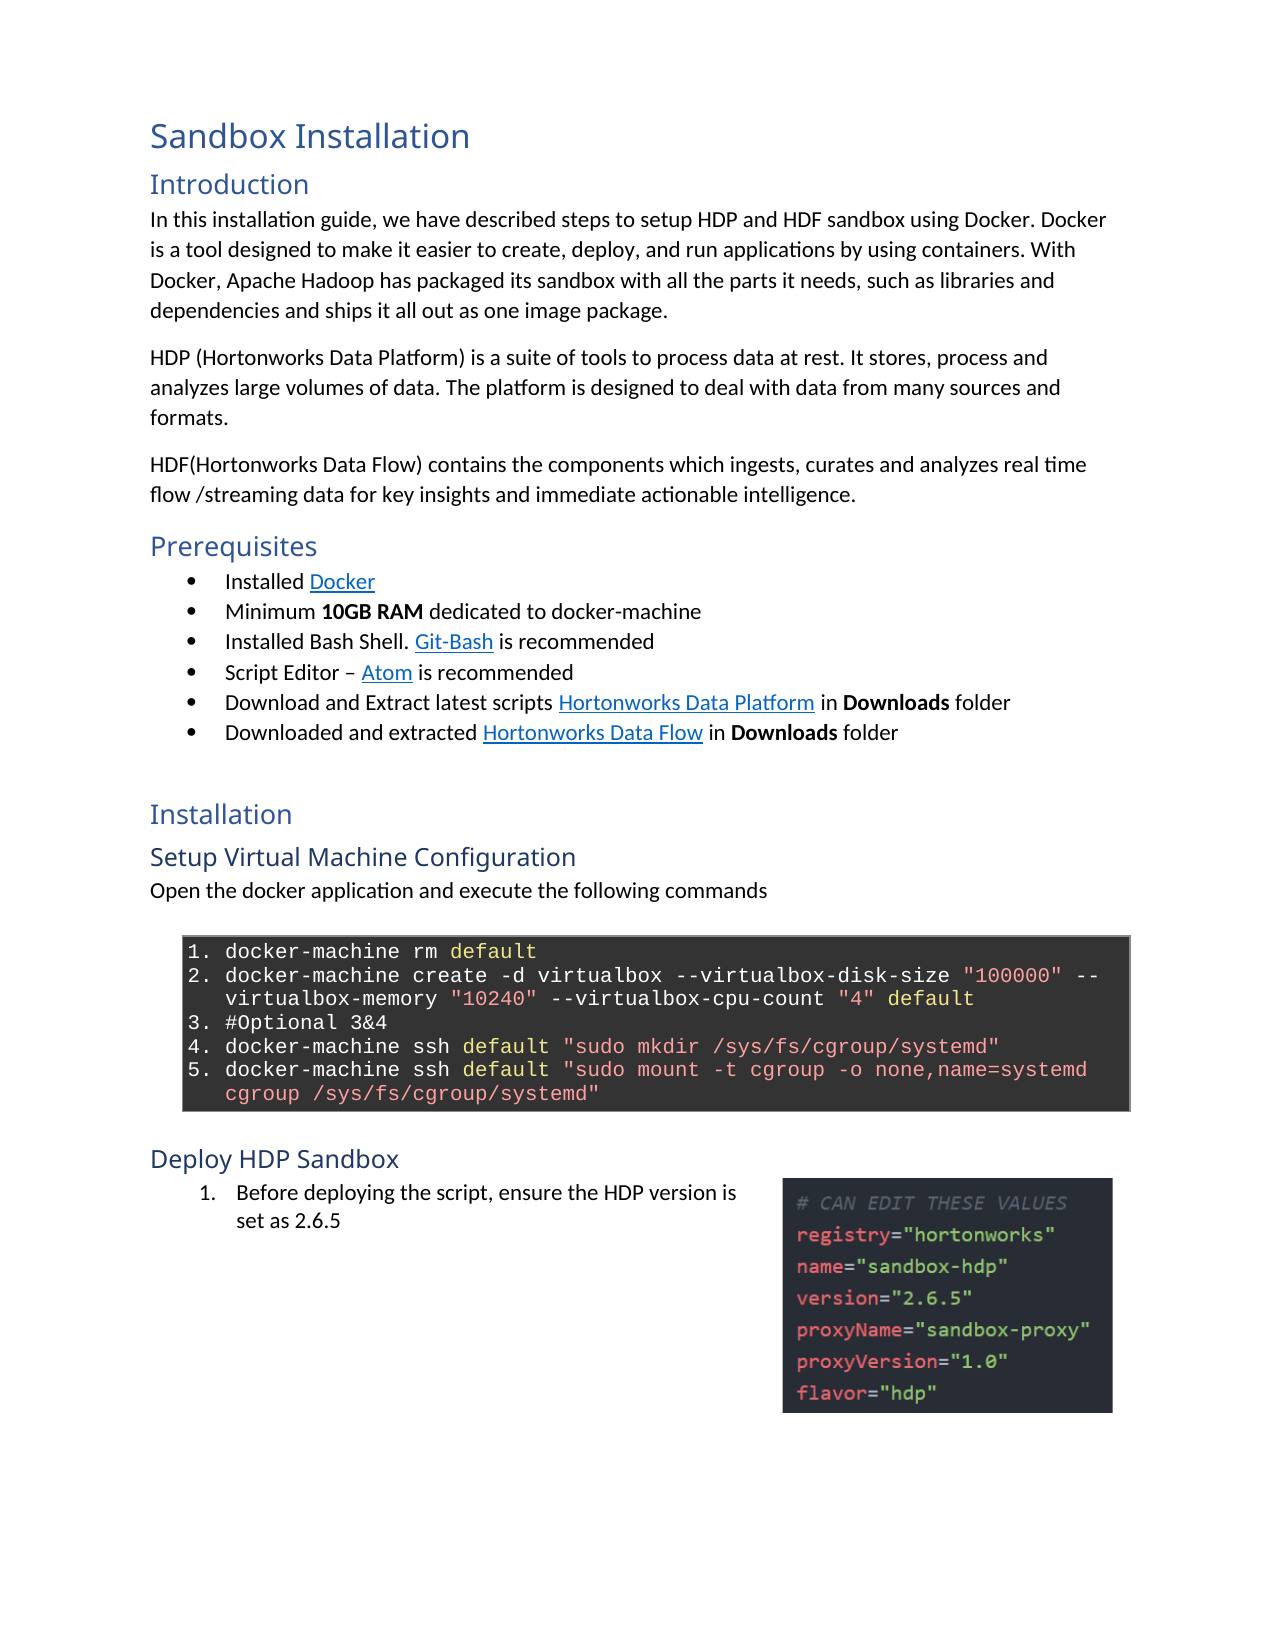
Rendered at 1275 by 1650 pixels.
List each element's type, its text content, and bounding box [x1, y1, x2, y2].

subtitle Introduction [150, 166, 1125, 202]
list #Optional 3&4 [183, 1006, 1129, 1030]
text HDF(Hortonworks Data Flow) contains the components which ingests, curates and analyzes real time flow /streaming data for key insights and immediate actionable intelligence. [150, 450, 1125, 508]
list docker-machine create -d virtualbox --virtualbox-disk-size "100000" --virtualbox-memory "10240" --virtualbox-cpu-count "4" default [183, 959, 1129, 1006]
table_header Before deploying the script, ensure the HDP version is set as 2.6.5 [150, 1178, 749, 1441]
text Open the docker application and execute the following commands [150, 876, 1125, 904]
list Downloaded and extracted Hortonworks Data Flow in Downloads folder [187, 718, 1125, 746]
subtitle Installation [150, 795, 1125, 832]
subtitle Deploy HDP Sandbox [150, 1141, 1125, 1176]
text HDP (Hortonworks Data Platform) is a suite of tools to process data at rest. It stores, process and analyzes large volumes of data. The platform is designed to deal with data from many sources and formats. [150, 343, 1125, 431]
list Installed Bash Shell. Git-Bash is recommended [187, 627, 1125, 656]
list Installed Docker [187, 567, 1125, 595]
picture [782, 1178, 1113, 1413]
list Minimum 10GB RAM dedicated to docker-machine [187, 597, 1125, 625]
text In this installation guide, we have described steps to setup HDP and HDF sandbox using Docker. Docker is a tool designed to make it easier to create, deploy, and run applications by using containers. With Docker, Apache Hadoop has packaged its sandbox with all the parts it needs, such as libraries and dependencies and ships it all out as one image package. [150, 205, 1125, 324]
list docker-machine ssh default "sudo mount -t cgroup -o none,name=systemd cgroup /sys/fs/cgroup/systemd" [183, 1053, 1129, 1111]
list docker-machine rm default [183, 937, 1129, 959]
subtitle Sandbox Installation [150, 112, 1125, 158]
list docker-machine ssh default "sudo mkdir /sys/fs/cgroup/systemd" [183, 1030, 1129, 1053]
subtitle Setup Virtual Machine Configuration [150, 839, 1125, 873]
list Script Editor – Atom is recommended [187, 658, 1125, 686]
table_header [749, 1178, 1124, 1441]
subtitle Prerequisites [150, 527, 1125, 564]
list Download and Extract latest scripts Hortonworks Data Platform in Downloads folder [187, 688, 1125, 716]
